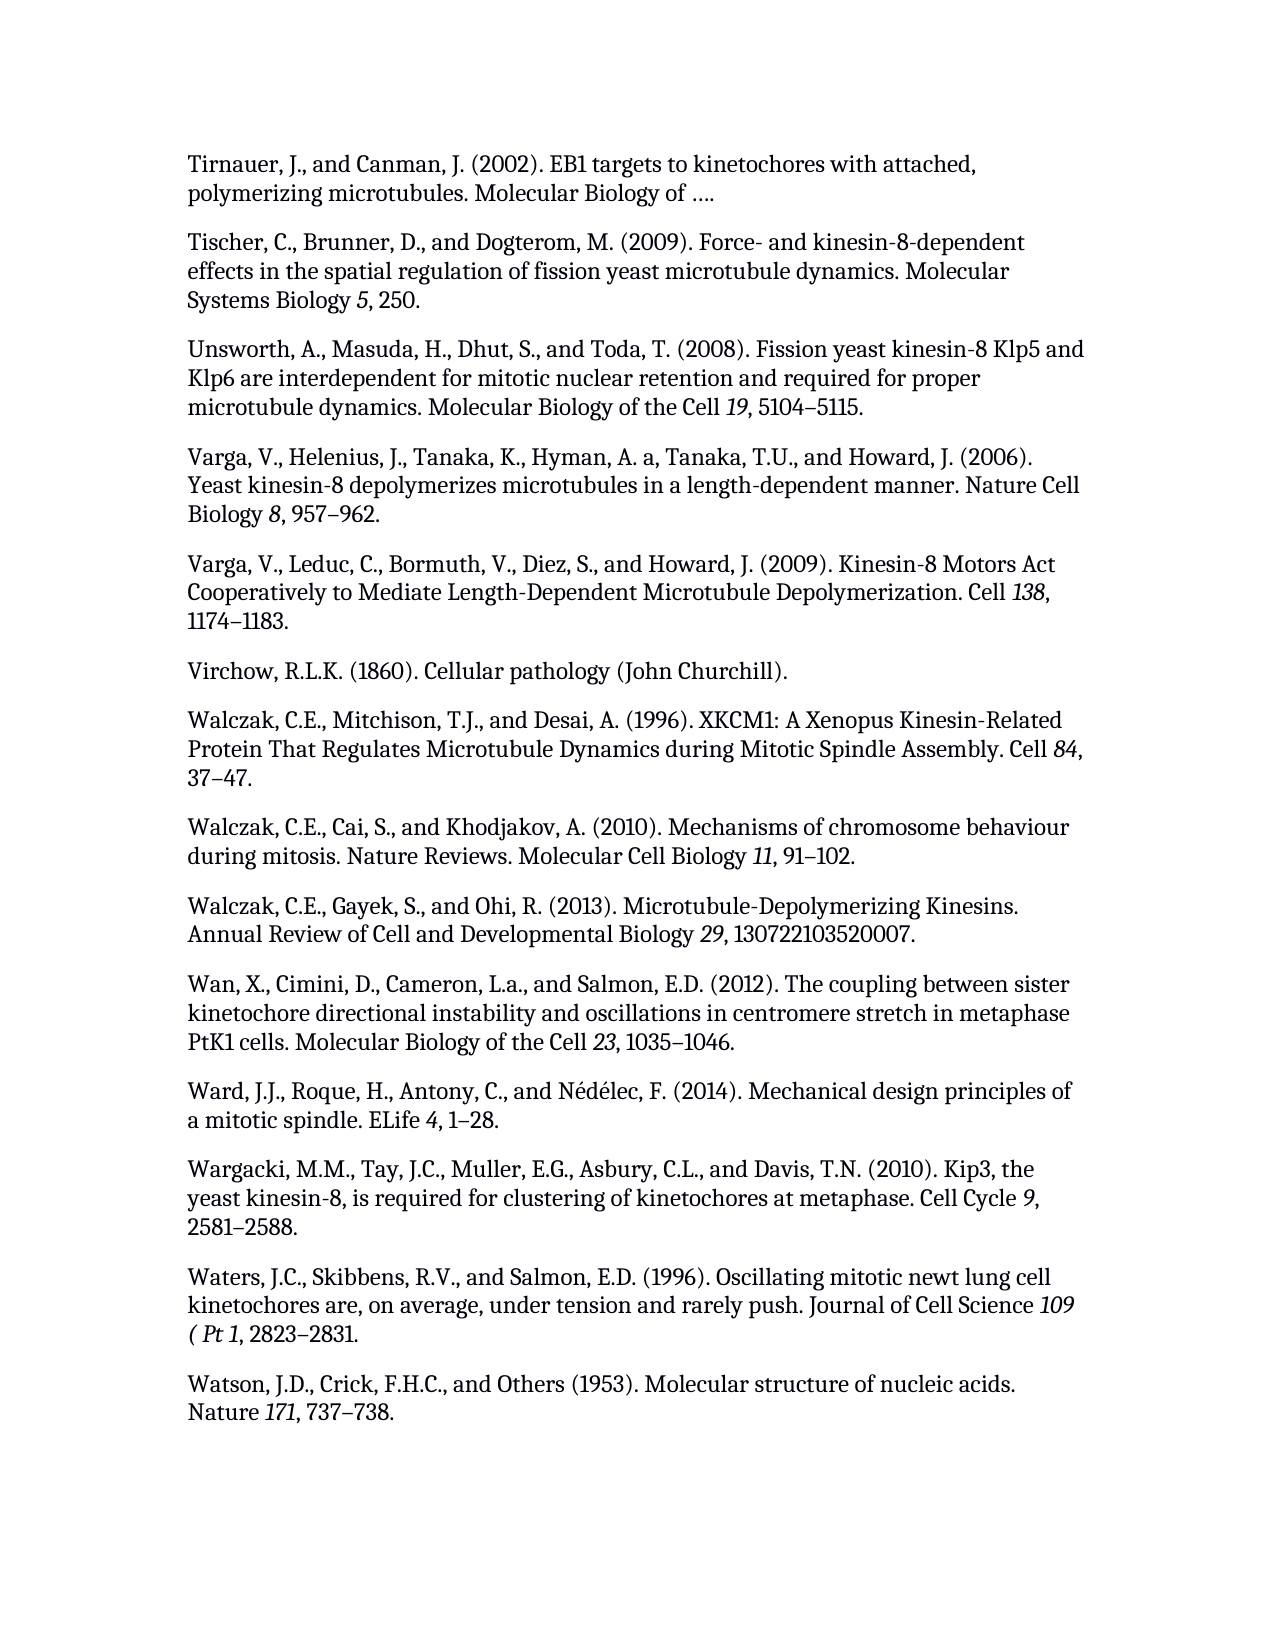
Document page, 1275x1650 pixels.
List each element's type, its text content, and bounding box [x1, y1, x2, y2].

text Waters, J.C., Skibbens, R.V., and Salmon, E.D. (1996). Oscillating mitotic newt lung cell kinetochores are, on average, under tension and rarely push. Journal of Cell Science 109 ( Pt 1, 2823–2831. [187, 1262, 1087, 1349]
text Watson, J.D., Crick, F.H.C., and Others (1953). Molecular structure of nucleic acids. Nature 171, 737–738. [187, 1369, 1087, 1427]
text Virchow, R.L.K. (1860). Cellular pathology (John Churchill). [187, 657, 1087, 685]
text Walczak, C.E., Mitchison, T.J., and Desai, A. (1996). XKCM1: A Xenopus Kinesin-Related Protein That Regulates Microtubule Dynamics during Mitotic Spindle Assembly. Cell 84, 37–47. [187, 706, 1087, 792]
text Unsworth, A., Masuda, H., Dhut, S., and Toda, T. (2008). Fission yeast kinesin-8 Klp5 and Klp6 are interdependent for mitotic nuclear retention and required for proper microtubule dynamics. Molecular Biology of the Cell 19, 5104–5115. [187, 335, 1087, 422]
text Tirnauer, J., and Canman, J. (2002). EB1 targets to kinetochores with attached, polymerizing microtubules. Molecular Biology of …. [187, 150, 1087, 207]
text Walczak, C.E., Cai, S., and Khodjakov, A. (2010). Mechanisms of chromosome behaviour during mitosis. Nature Reviews. Molecular Cell Biology 11, 91–102. [187, 813, 1087, 871]
text Tischer, C., Brunner, D., and Dogterom, M. (2009). Force- and kinesin-8-dependent effects in the spatial regulation of fission yeast microtubule dynamics. Molecular Systems Biology 5, 250. [187, 228, 1087, 314]
text Wan, X., Cimini, D., Cameron, L.a., and Salmon, E.D. (2012). The coupling between sister kinetochore directional instability and oscillations in centromere stretch in metaphase PtK1 cells. Molecular Biology of the Cell 23, 1035–1046. [187, 970, 1087, 1056]
text Varga, V., Helenius, J., Tanaka, K., Hyman, A. a, Tanaka, T.U., and Howard, J. (2006). Yeast kinesin-8 depolymerizes microtubules in a length-dependent manner. Nature Cell Biology 8, 957–962. [187, 442, 1087, 529]
text Walczak, C.E., Gayek, S., and Ohi, R. (2013). Microtubule-Depolymerizing Kinesins. Annual Review of Cell and Developmental Biology 29, 130722103520007. [187, 892, 1087, 949]
text Ward, J.J., Roque, H., Antony, C., and Nédélec, F. (2014). Mechanical design principles of a mitotic spindle. ELife 4, 1–28. [187, 1077, 1087, 1134]
text Varga, V., Leduc, C., Bormuth, V., Diez, S., and Howard, J. (2009). Kinesin-8 Motors Act Cooperatively to Mediate Length-Dependent Microtubule Depolymerization. Cell 138, 1174–1183. [187, 549, 1087, 636]
text Wargacki, M.M., Tay, J.C., Muller, E.G., Asbury, C.L., and Davis, T.N. (2010). Kip3, the yeast kinesin-8, is required for clustering of kinetochores at metaphase. Cell Cycle 9, 2581–2588. [187, 1155, 1087, 1242]
